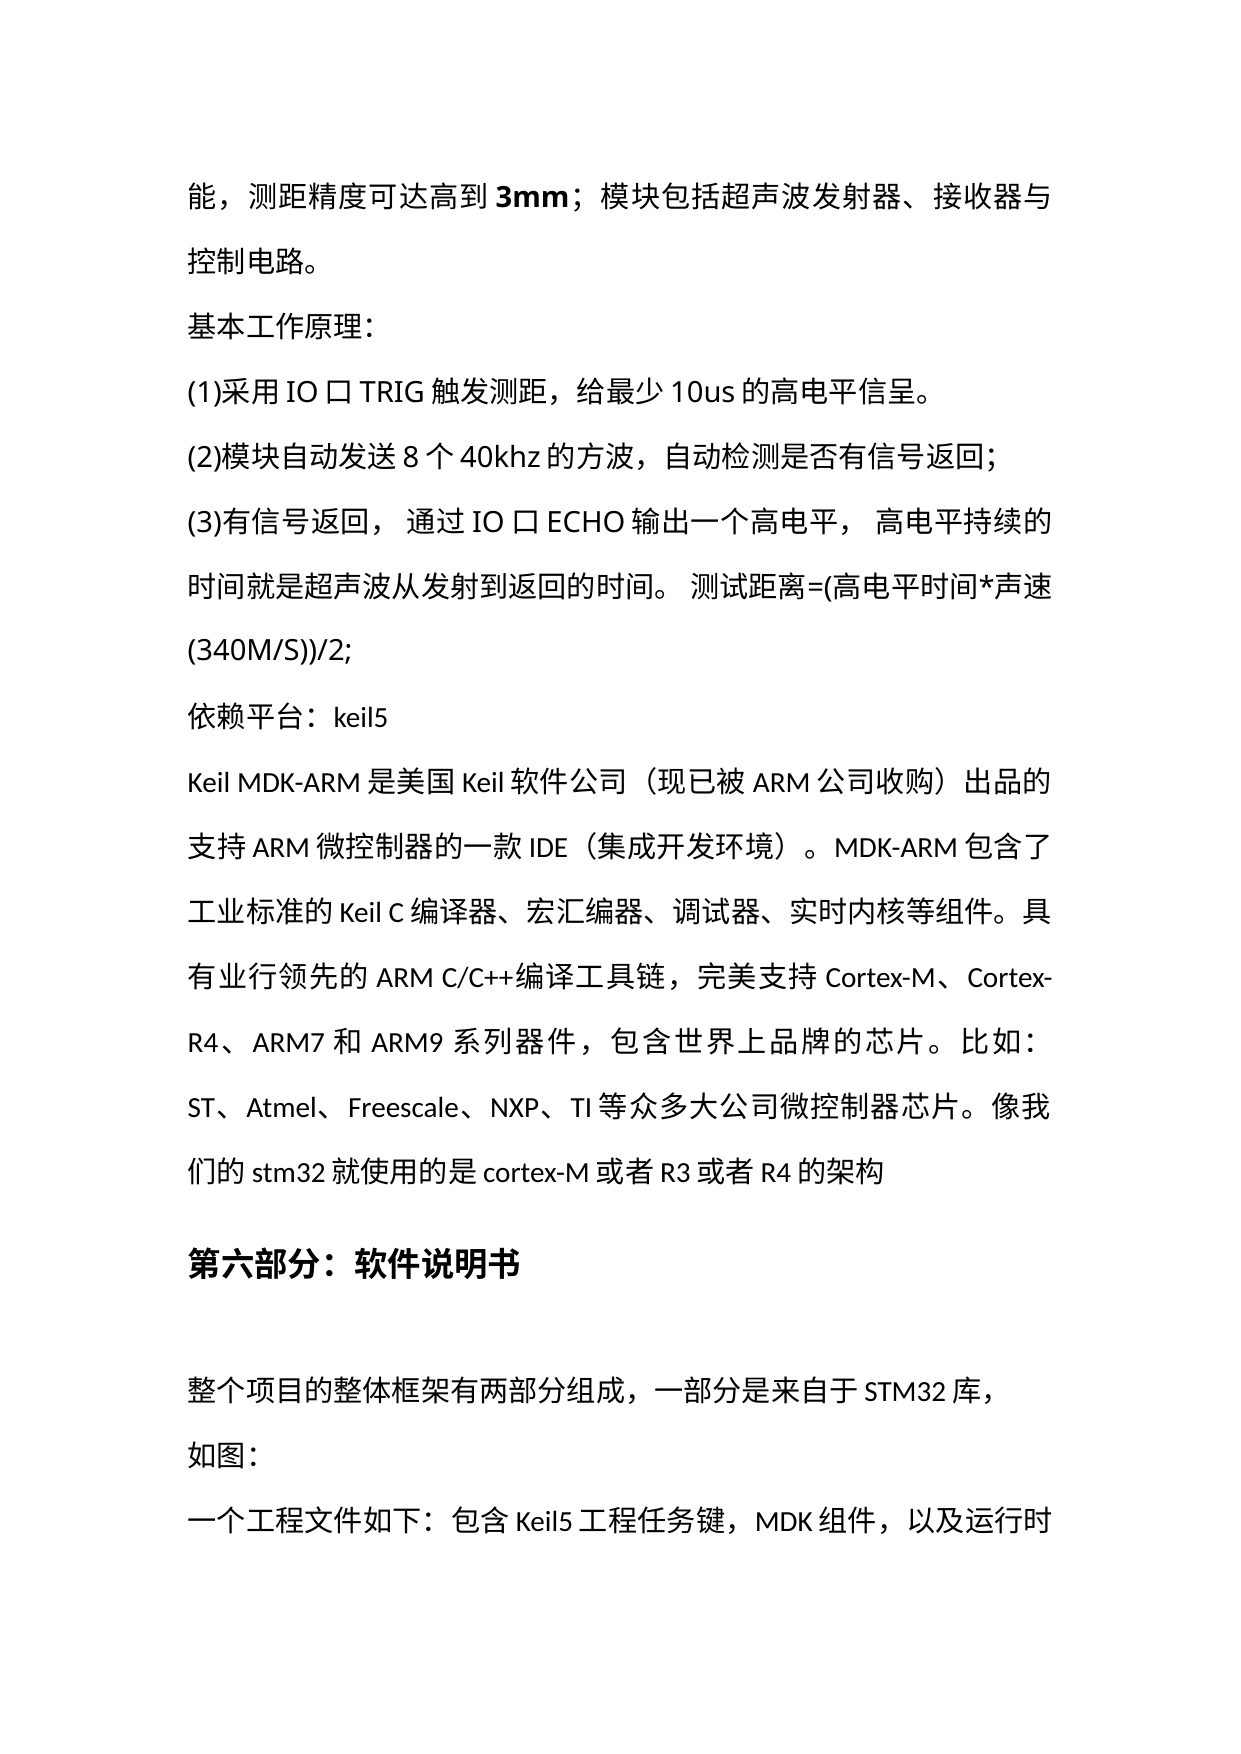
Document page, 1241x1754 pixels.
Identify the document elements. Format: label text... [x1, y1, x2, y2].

subtitle 第六部分：软件说明书 [187, 1229, 1053, 1294]
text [187, 1486, 1053, 1551]
text 整个项目的整体框架有两部分组成，一部分是来自于STM32库， [187, 1356, 1053, 1421]
text Keil MDK-ARM是美国Keil软件公司（现已被ARM公司收购）出品的支持ARM微控制器的一款IDE（集成开发环境）。MDK-ARM包含了工业标准的Keil C编译器、宏汇编器、调试器、实时内核等组件。具有业行领先的ARM C/C++编译工具链，完美支持Cortex-M、Cortex-R4、ARM7和ARM9系列器件，包含世界上品牌的芯片。比如：ST、Atmel、Freescale、NXP、TI等众多大公司微控制器芯片。像我们的stm32就使用的是cortex-M或者R3或者R4的架构 [187, 747, 1053, 1202]
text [187, 162, 1053, 682]
text 依赖平台：keil5 [187, 682, 1053, 747]
text 如图： [187, 1421, 1053, 1486]
